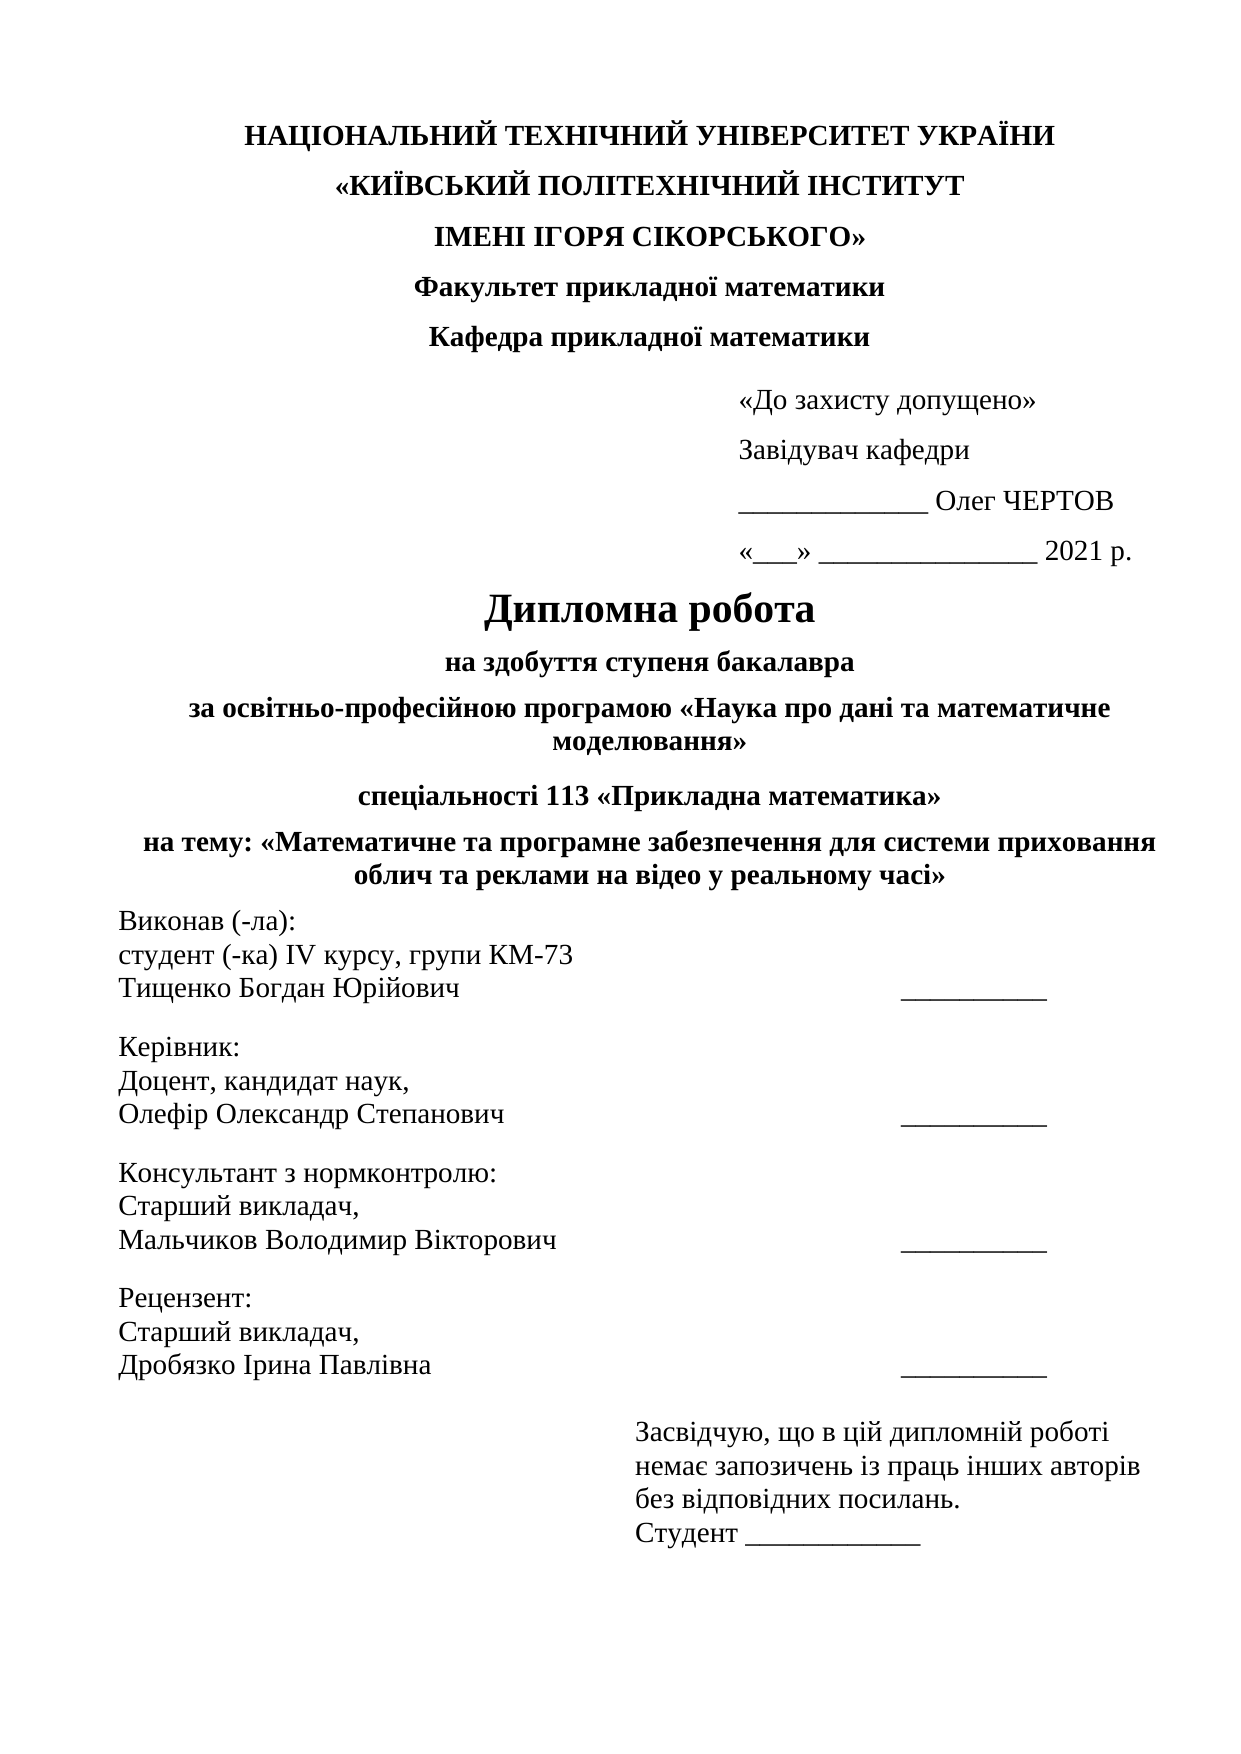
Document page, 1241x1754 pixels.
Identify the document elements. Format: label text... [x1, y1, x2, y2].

text Засвідчую, що в цій дипломній роботі немає запозичень із праць інших авторів без відповідних посилань. [635, 1414, 1181, 1515]
text Мальчиков Володимир Вікторович __________ [118, 1222, 1181, 1255]
text Старший викладач, [118, 1314, 1181, 1347]
text Кафедра прикладної математики [118, 319, 1181, 353]
text НАЦІОНАЛЬНИЙ ТЕХНІЧНИЙ УНІВЕРСИТЕТ УКРАЇНИ [118, 118, 1181, 152]
text Завідувач кафедри [738, 432, 1181, 466]
text на здобуття ступеня бакалавра [118, 644, 1181, 677]
text Дипломна робота [118, 583, 1181, 631]
text Консультант з нормконтролю: [118, 1155, 1181, 1188]
text Факультет прикладної математики [118, 269, 1181, 303]
text Тищенко Богдан Юрійович __________ [118, 971, 1181, 1004]
text Старший викладач, [118, 1188, 1181, 1222]
text _____________ Олег ЧЕРТОВ [738, 483, 1181, 516]
text Рецензент: [118, 1280, 1181, 1314]
text спеціальності 113 «Прикладна математика» [118, 778, 1181, 811]
text «___» _______________ 2021 р. [738, 533, 1226, 567]
text Доцент, кандидат наук, [118, 1063, 1181, 1096]
text «До захисту допущено» [738, 382, 1181, 416]
text Керівник: [118, 1029, 1181, 1063]
text «КИЇВСЬКИЙ ПОЛІТЕХНІЧНИЙ ІНСТИТУТ імені Ігоря Сікорського» [118, 168, 1181, 252]
text на тему: «Математичне та програмне забезпечення для системи приховання облич та реклами на відео у реальному часі» [118, 824, 1181, 891]
text за освітньо-професійною програмою «Наука про дані та математичне моделювання» [118, 690, 1181, 757]
text студент (-ка) IV курсу, групи КМ-73 [118, 937, 1181, 971]
text Виконав (-ла): [118, 903, 1181, 937]
text Студент ____________ [635, 1515, 1181, 1549]
text Дробязко Ірина Павлівна __________ [118, 1347, 1181, 1381]
text Олефір Олександр Степанович __________ [118, 1096, 1181, 1130]
